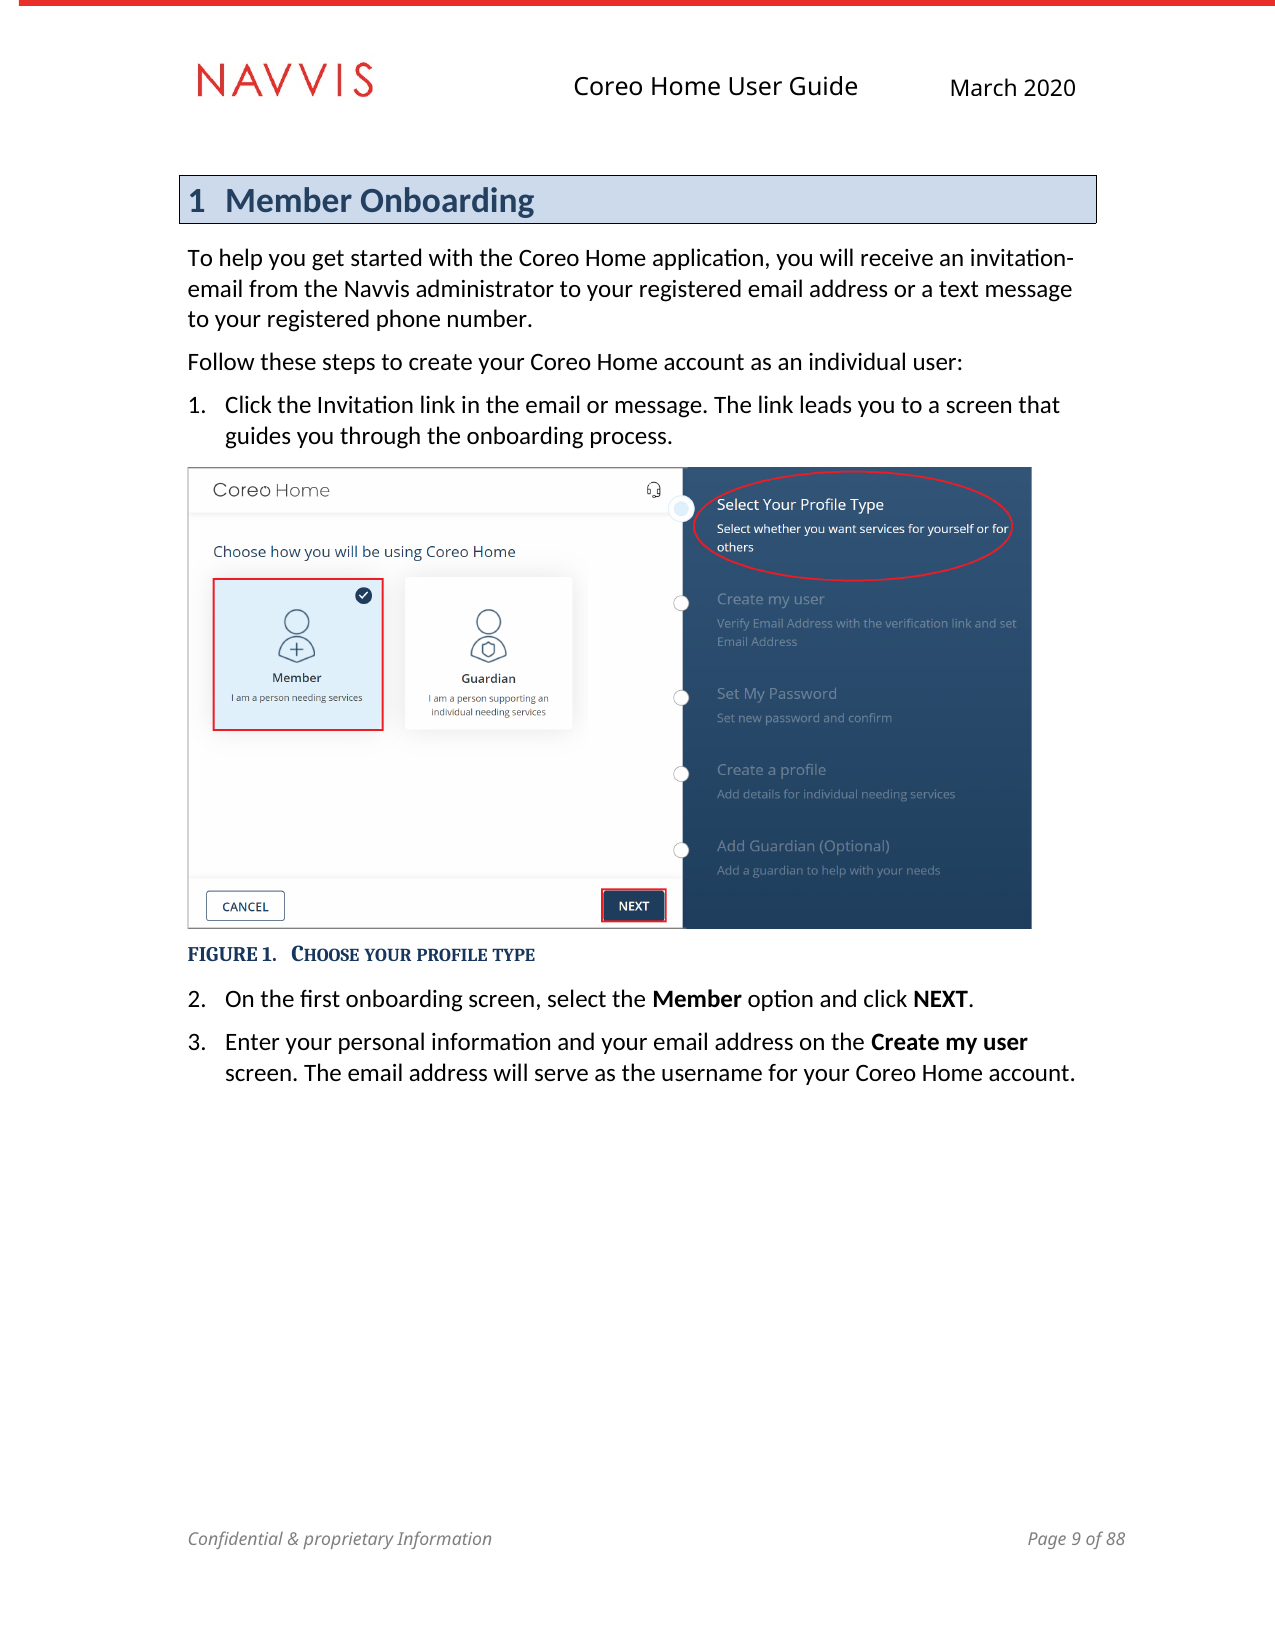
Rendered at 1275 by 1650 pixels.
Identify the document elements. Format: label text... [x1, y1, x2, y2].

list Click the Invitation link in the email or message. The link leads you to a screen that guides you through the onboarding process. [187, 389, 1087, 451]
text Choose your profile type [187, 941, 1087, 967]
text To help you get started with the Coreo Home application, you will receive an invitation-email from the Navvis administrator to your registered email address or a text message to your registered phone number. [187, 242, 1087, 334]
text Follow these steps to create your Coreo Home account as an individual user: [187, 346, 1087, 377]
subtitle Member Onboarding [180, 176, 1096, 223]
list On the first onboarding screen, select the Member option and click NEXT. [187, 983, 1087, 1014]
list Enter your personal information and your email address on the Create my user screen. The email address will serve as the username for your Coreo Home account. [187, 1026, 1087, 1087]
picture [187, 55, 383, 104]
picture [187, 467, 1032, 929]
